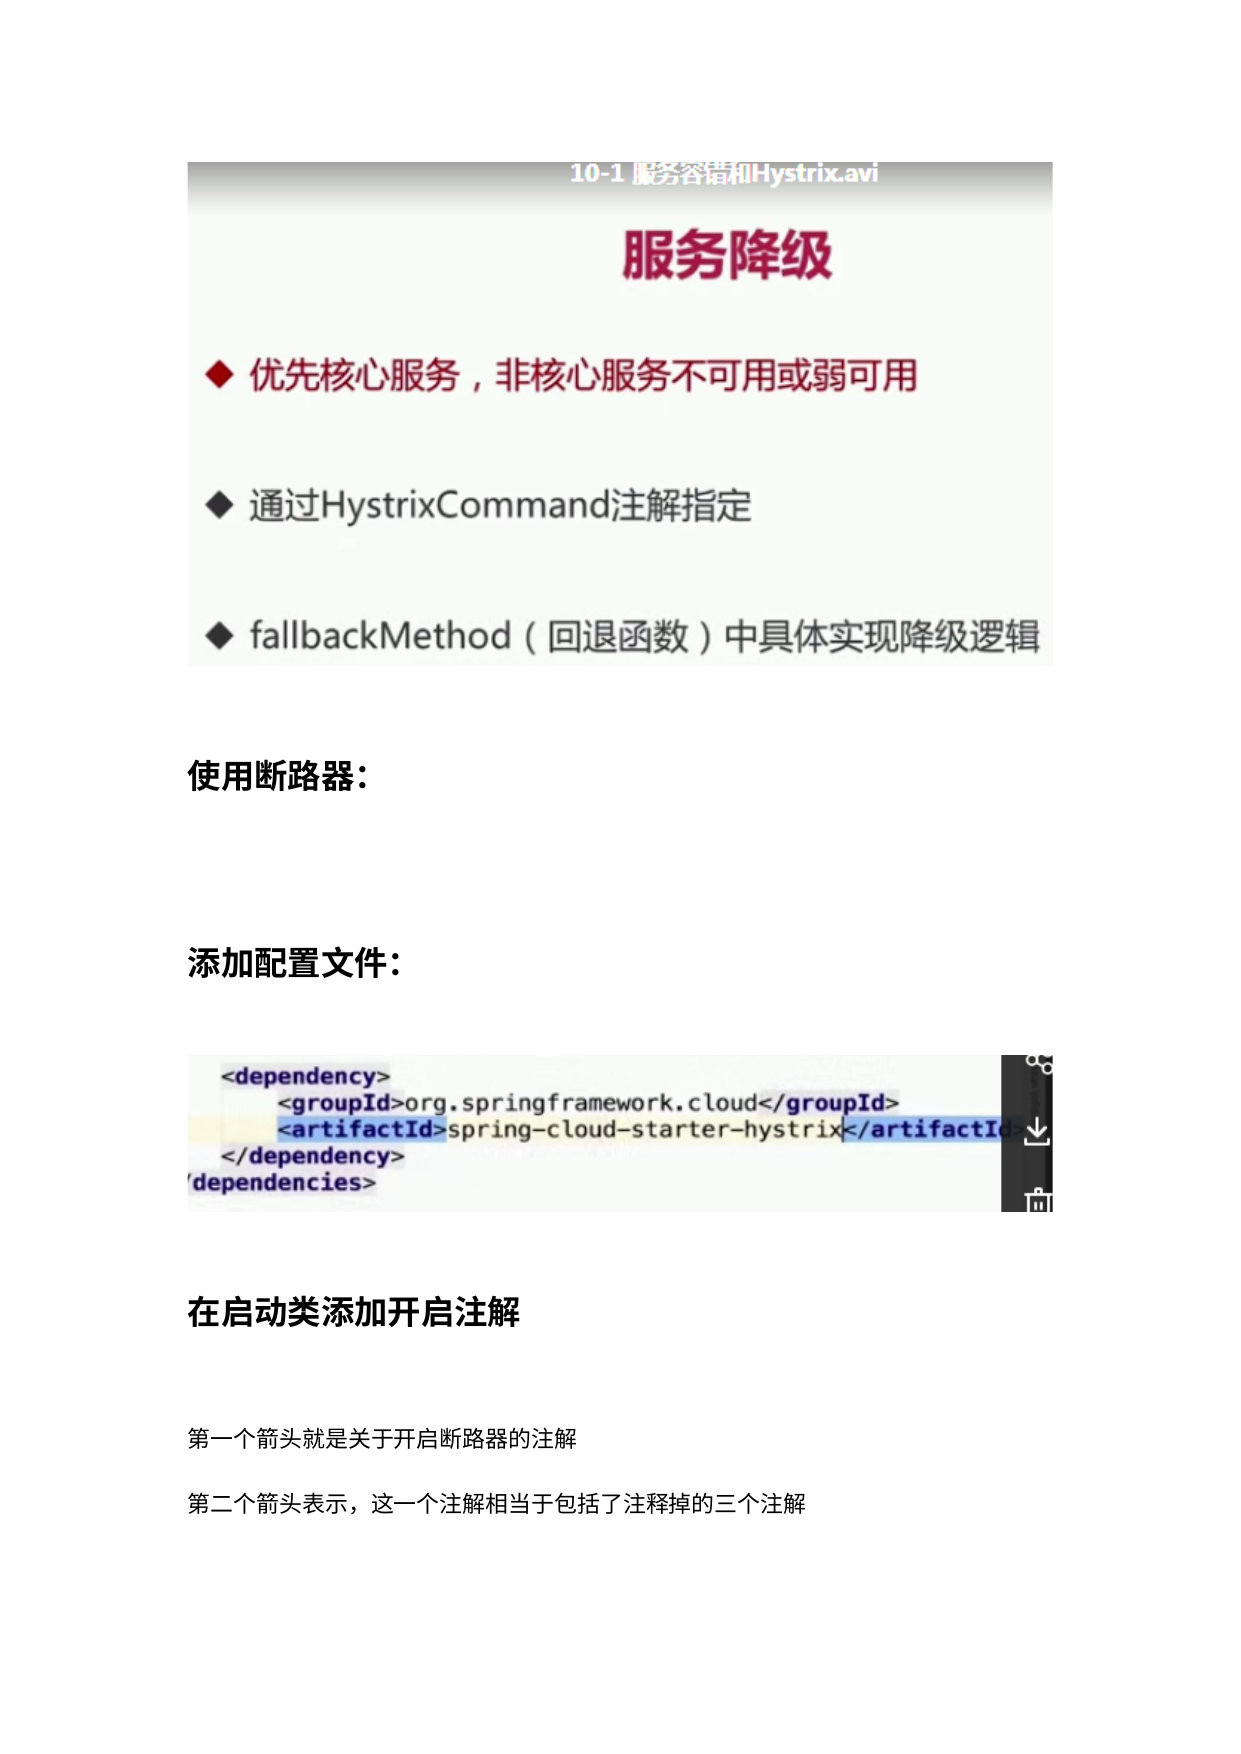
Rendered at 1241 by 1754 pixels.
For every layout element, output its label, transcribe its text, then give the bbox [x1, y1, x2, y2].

text 第一个箭头就是关于开启断路器的注解 [187, 1405, 1053, 1470]
picture [187, 162, 1053, 666]
subtitle 在启动类添加开启注解 [187, 1278, 1053, 1343]
subtitle 添加配置文件： [187, 928, 1053, 993]
subtitle 使用断路器： [187, 742, 1053, 807]
text 第二个箭头表示，这一个注解相当于包括了注释掉的三个注解 [187, 1470, 1053, 1535]
picture [187, 1055, 1053, 1212]
